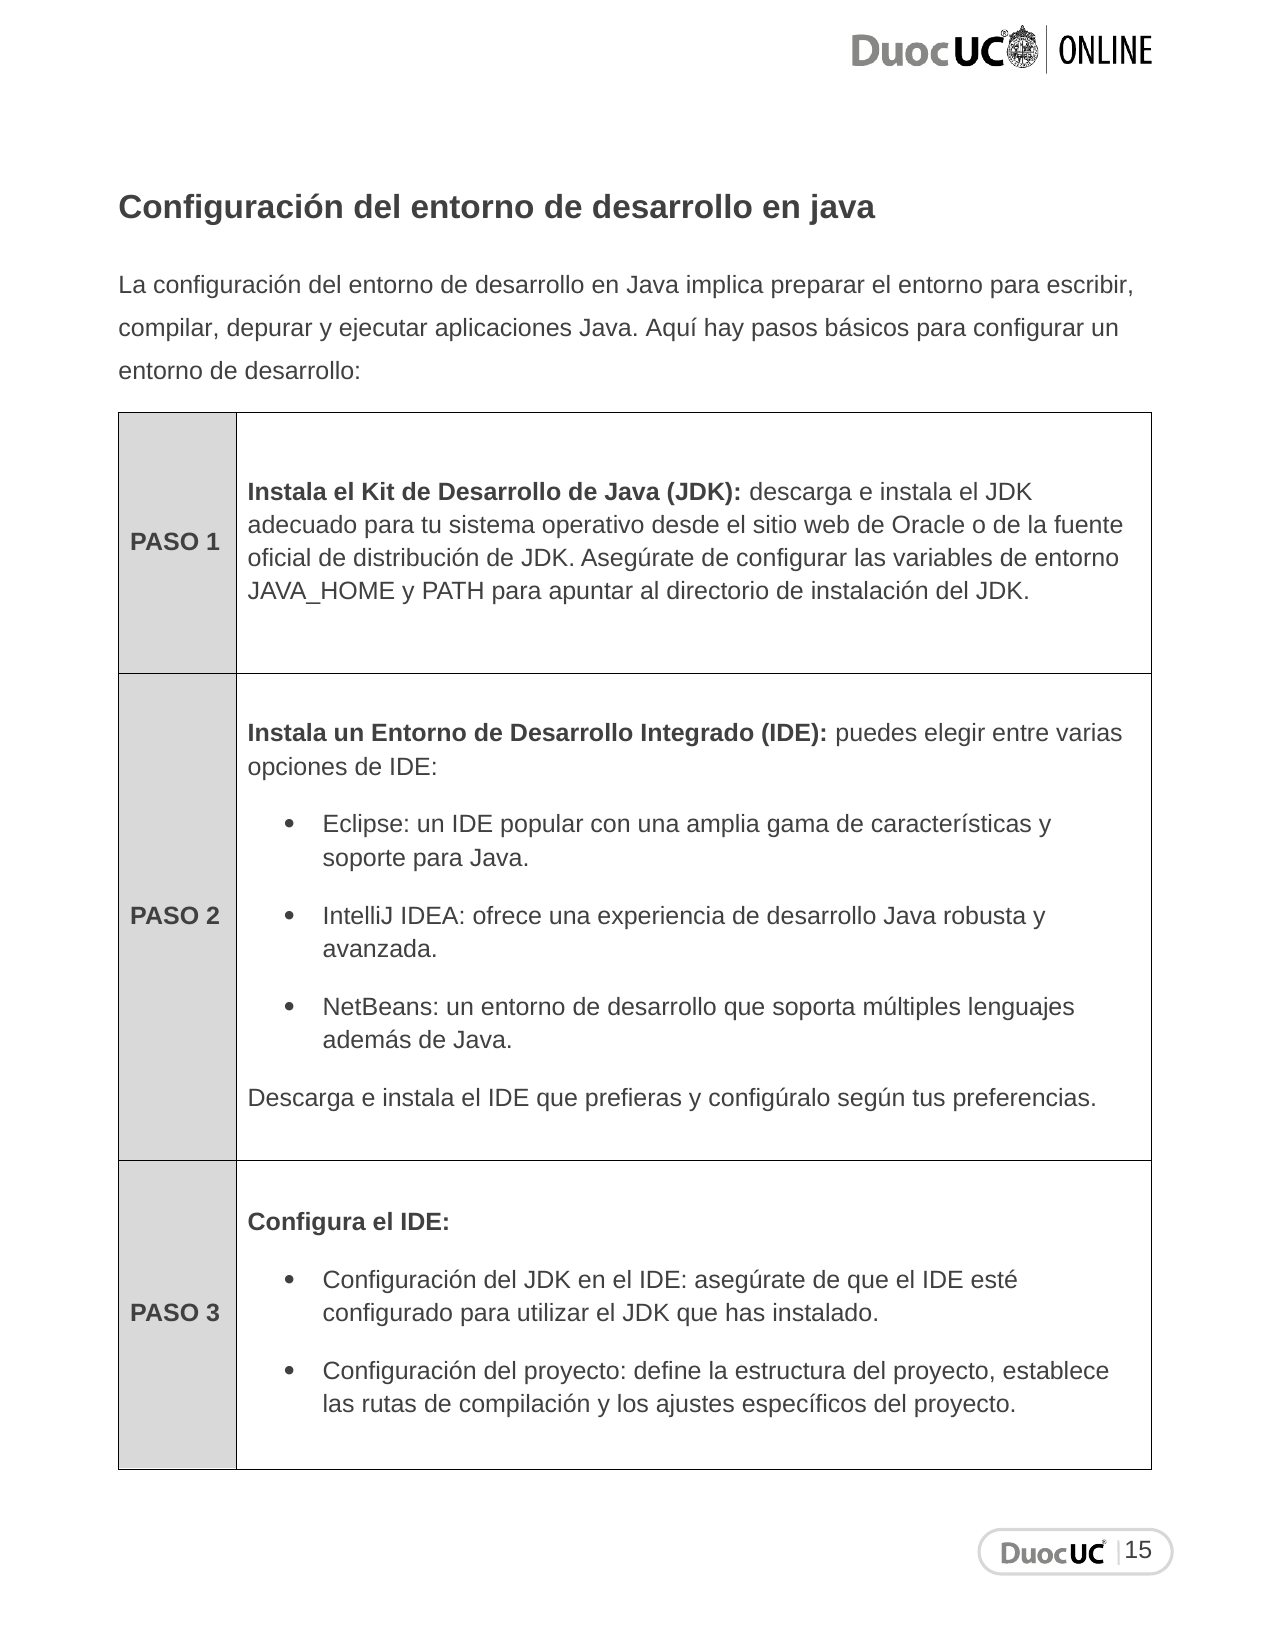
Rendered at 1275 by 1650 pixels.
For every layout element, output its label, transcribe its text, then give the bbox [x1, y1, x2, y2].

table_cell PASO 3 [119, 1161, 236, 1468]
table_cell Instala un Entorno de Desarrollo Integrado (IDE): puedes elegir entre varias opciones de IDE: Eclipse: un IDE popular con una amplia gama de características y soporte para Java. IntelliJ IDEA: ofrece una experiencia de desarrollo Java robusta y avanzada. NetBeans: un entorno de desarrollo que soporta múltiples lenguajes además de Java. Descarga e instala el IDE que prefieras y configúralo según tus preferencias. [237, 674, 1151, 1160]
table_header Instala el Kit de Desarrollo de Java (JDK): descarga e instala el JDK adecuado para tu sistema operativo desde el sitio web de Oracle o de la fuente oficial de distribución de JDK. Asegúrate de configurar las variables de entorno JAVA_HOME y PATH para apuntar al directorio de instalación del JDK. [237, 413, 1151, 673]
text La configuración del entorno de desarrollo en Java implica preparar el entorno para escribir, compilar, depurar y ejecutar aplicaciones Java. Aquí hay pasos básicos para configurar un entorno de desarrollo: [118, 270, 1152, 385]
table_cell PASO 2 [119, 674, 236, 1160]
subtitle Configuración del entorno de desarrollo en java [118, 187, 1152, 226]
picture [988, 1573, 1120, 1577]
picture [988, 1532, 1120, 1572]
table_cell Configura el IDE: Configuración del JDK en el IDE: asegúrate de que el IDE esté configurado para utilizar el JDK que has instalado. Configuración del proyecto: define la estructura del proyecto, establece las rutas de compilación y los ajustes específicos del proyecto. [237, 1161, 1151, 1468]
picture [832, 0, 1172, 92]
table_header PASO 1 [119, 413, 236, 673]
